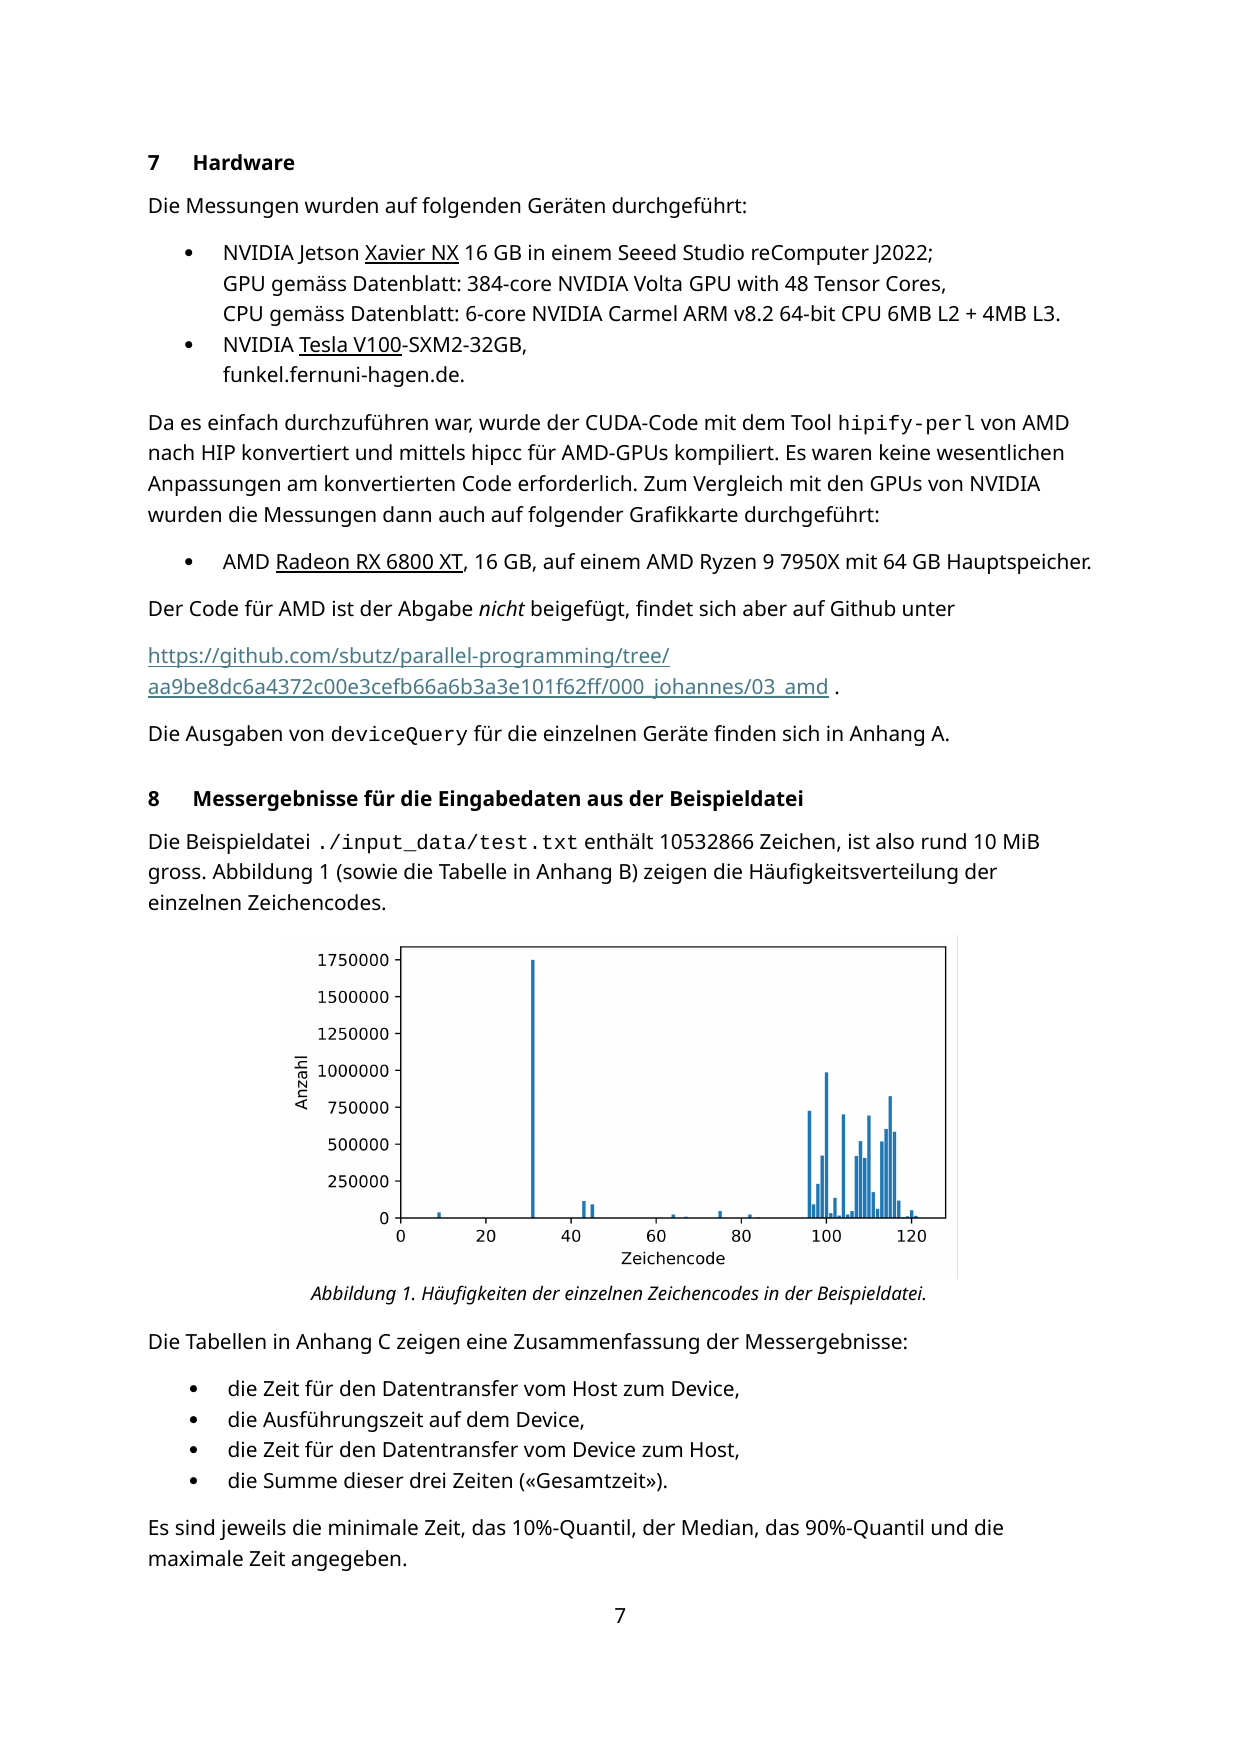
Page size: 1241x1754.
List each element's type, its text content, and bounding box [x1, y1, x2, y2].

picture [282, 935, 958, 1279]
text Die Beispieldatei ./input_data/test.txt enthält 10532866 Zeichen, ist also rund 10 MiB gross. Abbildung 1 (sowie die Tabelle in Anhang B) zeigen die Häufigkeitsverteilung der einzelnen Zeichencodes. [148, 827, 1093, 917]
list funkel.fernuni-hagen.de. [223, 361, 1093, 389]
text Die Messungen wurden auf folgenden Geräten durchgeführt: [148, 191, 1093, 219]
text Die Tabellen in Anhang C zeigen eine Zusammenfassung der Messergebnisse: [148, 1327, 1093, 1355]
list die Summe dieser drei Zeiten («Gesamtzeit»). [190, 1466, 1093, 1494]
text Abbildung 1. Häufigkeiten der einzelnen Zeichencodes in der Beispieldatei. [148, 1281, 1093, 1306]
text https://github.com/sbutz/parallel-programming/tree/aa9be8dc6a4372c00e3cefb66a6b3a3e101f62ff/000_johannes/03_amd . [148, 642, 1093, 701]
text Die Ausgaben von deviceQuery für die einzelnen Geräte finden sich in Anhang A. [148, 719, 1093, 748]
text Da es einfach durchzuführen war, wurde der CUDA-Code mit dem Tool hipify-perl von AMD nach HIP konvertiert und mittels hipcc für AMD-GPUs kompiliert. Es waren keine wesentlichen Anpassungen am konvertierten Code erforderlich. Zum Vergleich mit den GPUs von NVIDIA wurden die Messungen dann auch auf folgender Grafikkarte durchgeführt: [148, 408, 1093, 528]
list NVIDIA Tesla V100-SXM2-32GB, [185, 330, 1093, 358]
list die Zeit für den Datentransfer vom Host zum Device, [190, 1374, 1093, 1403]
list AMD Radeon RX 6800 XT, 16 GB, auf einem AMD Ryzen 9 7950X mit 64 GB Hauptspeicher. [185, 547, 1093, 576]
list die Zeit für den Datentransfer vom Device zum Host, [190, 1435, 1093, 1464]
subtitle Messergebnisse für die Eingabedaten aus der Beispieldatei [148, 784, 1093, 812]
text Der Code für AMD ist der Abgabe nicht beigefügt, findet sich aber auf Github unter [148, 594, 1093, 623]
list die Ausführungszeit auf dem Device, [190, 1405, 1093, 1433]
list NVIDIA Jetson Xavier NX 16 GB in einem Seeed Studio reComputer J2022; GPU gemäss Datenblatt: 384-core NVIDIA Volta GPU with 48 Tensor Cores, CPU gemäss Datenblatt: 6-core NVIDIA Carmel ARM v8.2 64-bit CPU 6MB L2 + 4MB L3. [185, 238, 1093, 328]
subtitle Hardware [148, 148, 1093, 176]
text Es sind jeweils die minimale Zeit, das 10%-Quantil, der Median, das 90%-Quantil und die maximale Zeit angegeben. [148, 1513, 1093, 1572]
